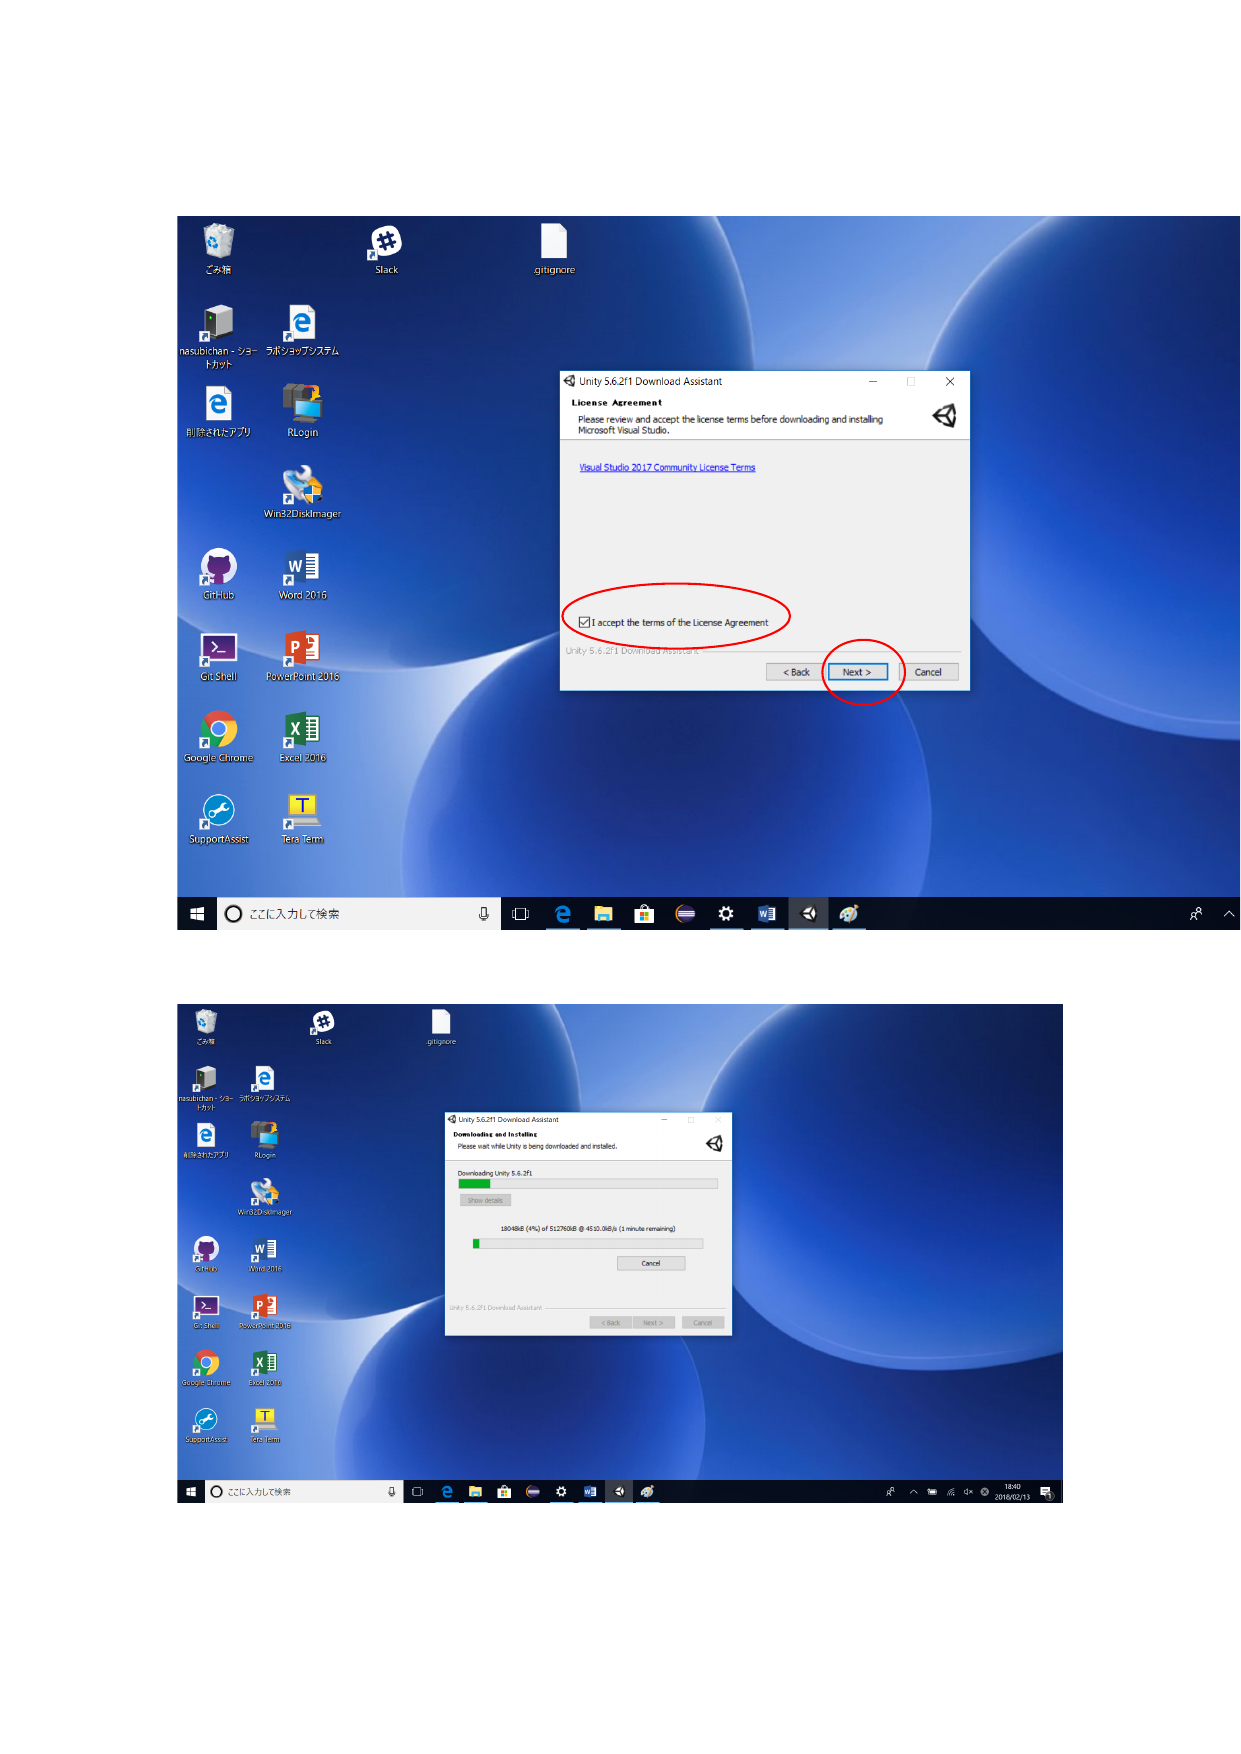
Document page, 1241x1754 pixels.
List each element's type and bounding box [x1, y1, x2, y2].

picture [177, 216, 1241, 930]
picture [177, 1004, 1063, 1503]
